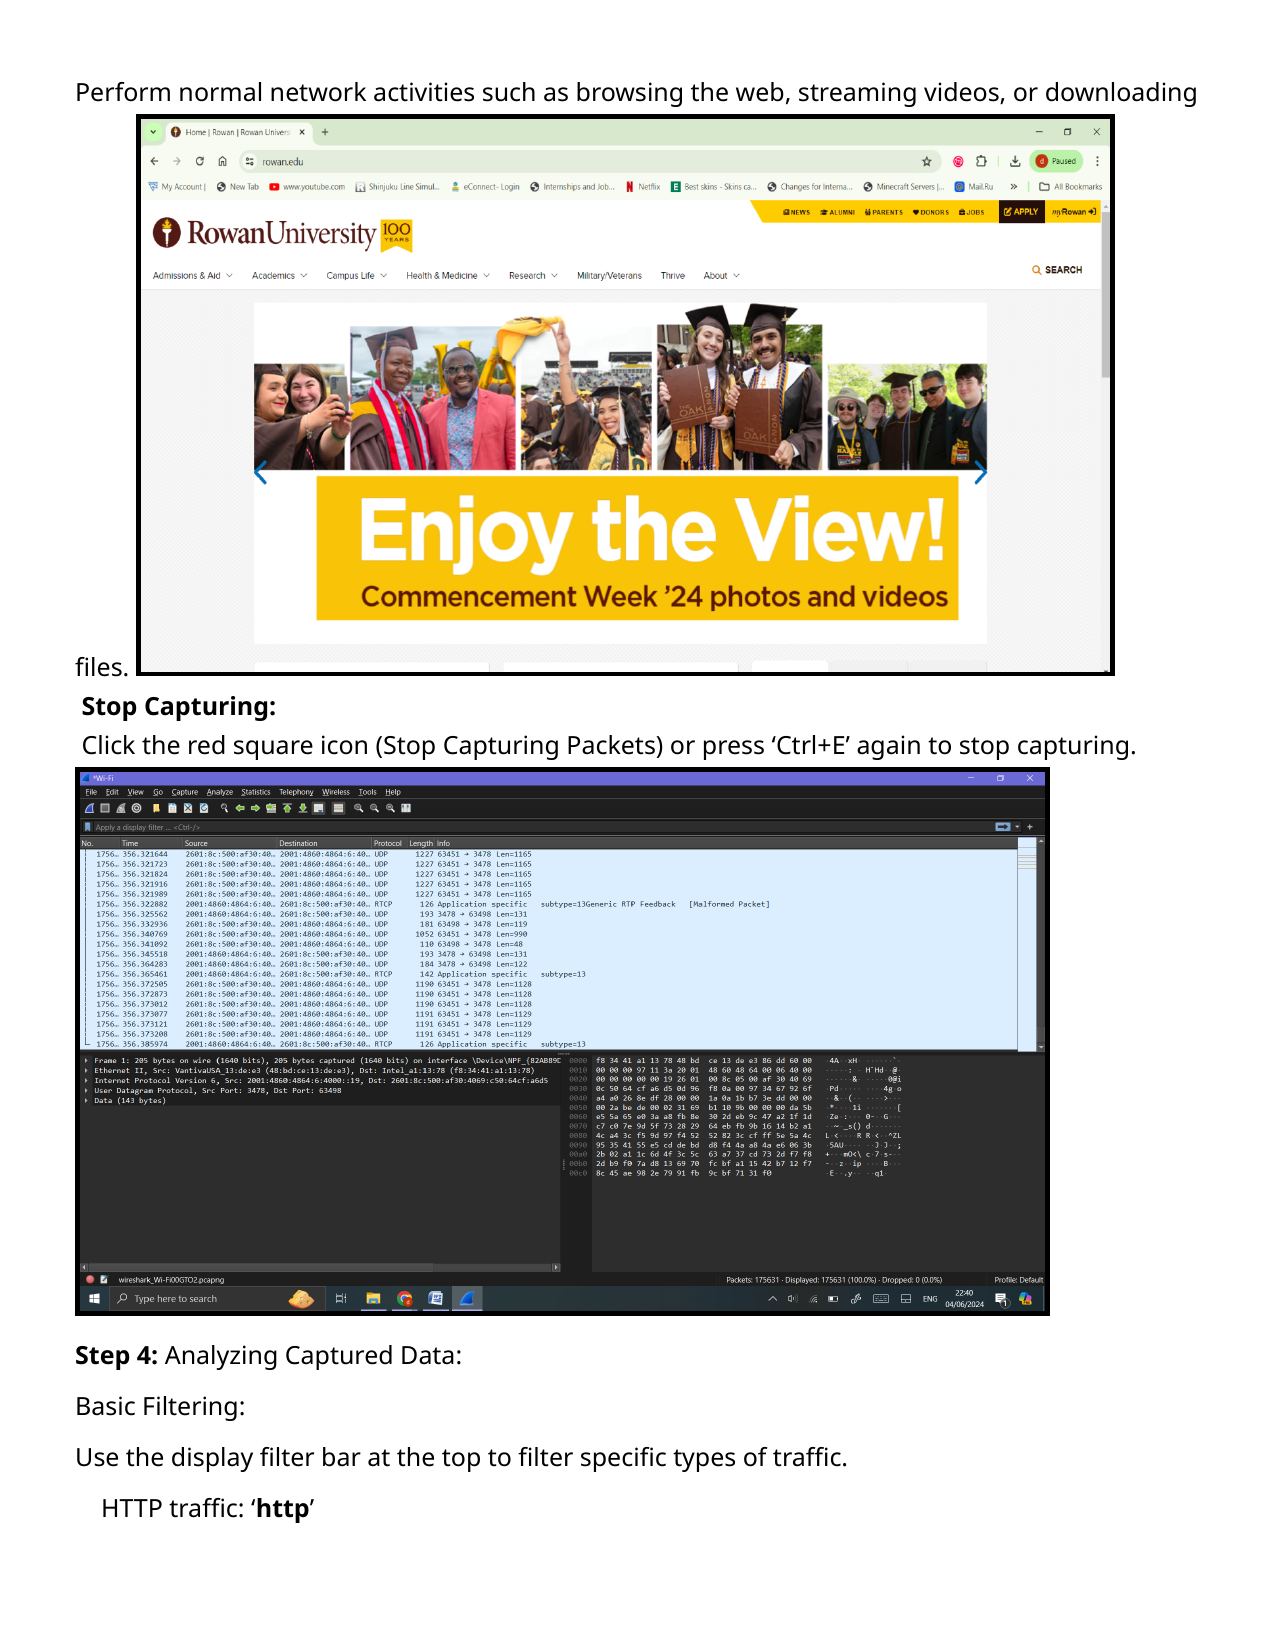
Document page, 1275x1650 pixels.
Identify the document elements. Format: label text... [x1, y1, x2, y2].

text Use the display filter bar at the top to filter specific types of traffic. [75, 1439, 1200, 1473]
text Basic Filtering: [75, 1388, 1200, 1422]
text Step 4: Analyzing Captured Data: [75, 1337, 1200, 1371]
text Click the red square icon (Stop Capturing Packets) or press ‘Ctrl+E’ again to stop capturing. [75, 728, 1200, 762]
text HTTP traffic: ‘http’ [75, 1490, 1200, 1524]
text Stop Capturing: [75, 689, 1200, 723]
picture [80, 772, 1045, 1311]
picture [141, 119, 1110, 672]
